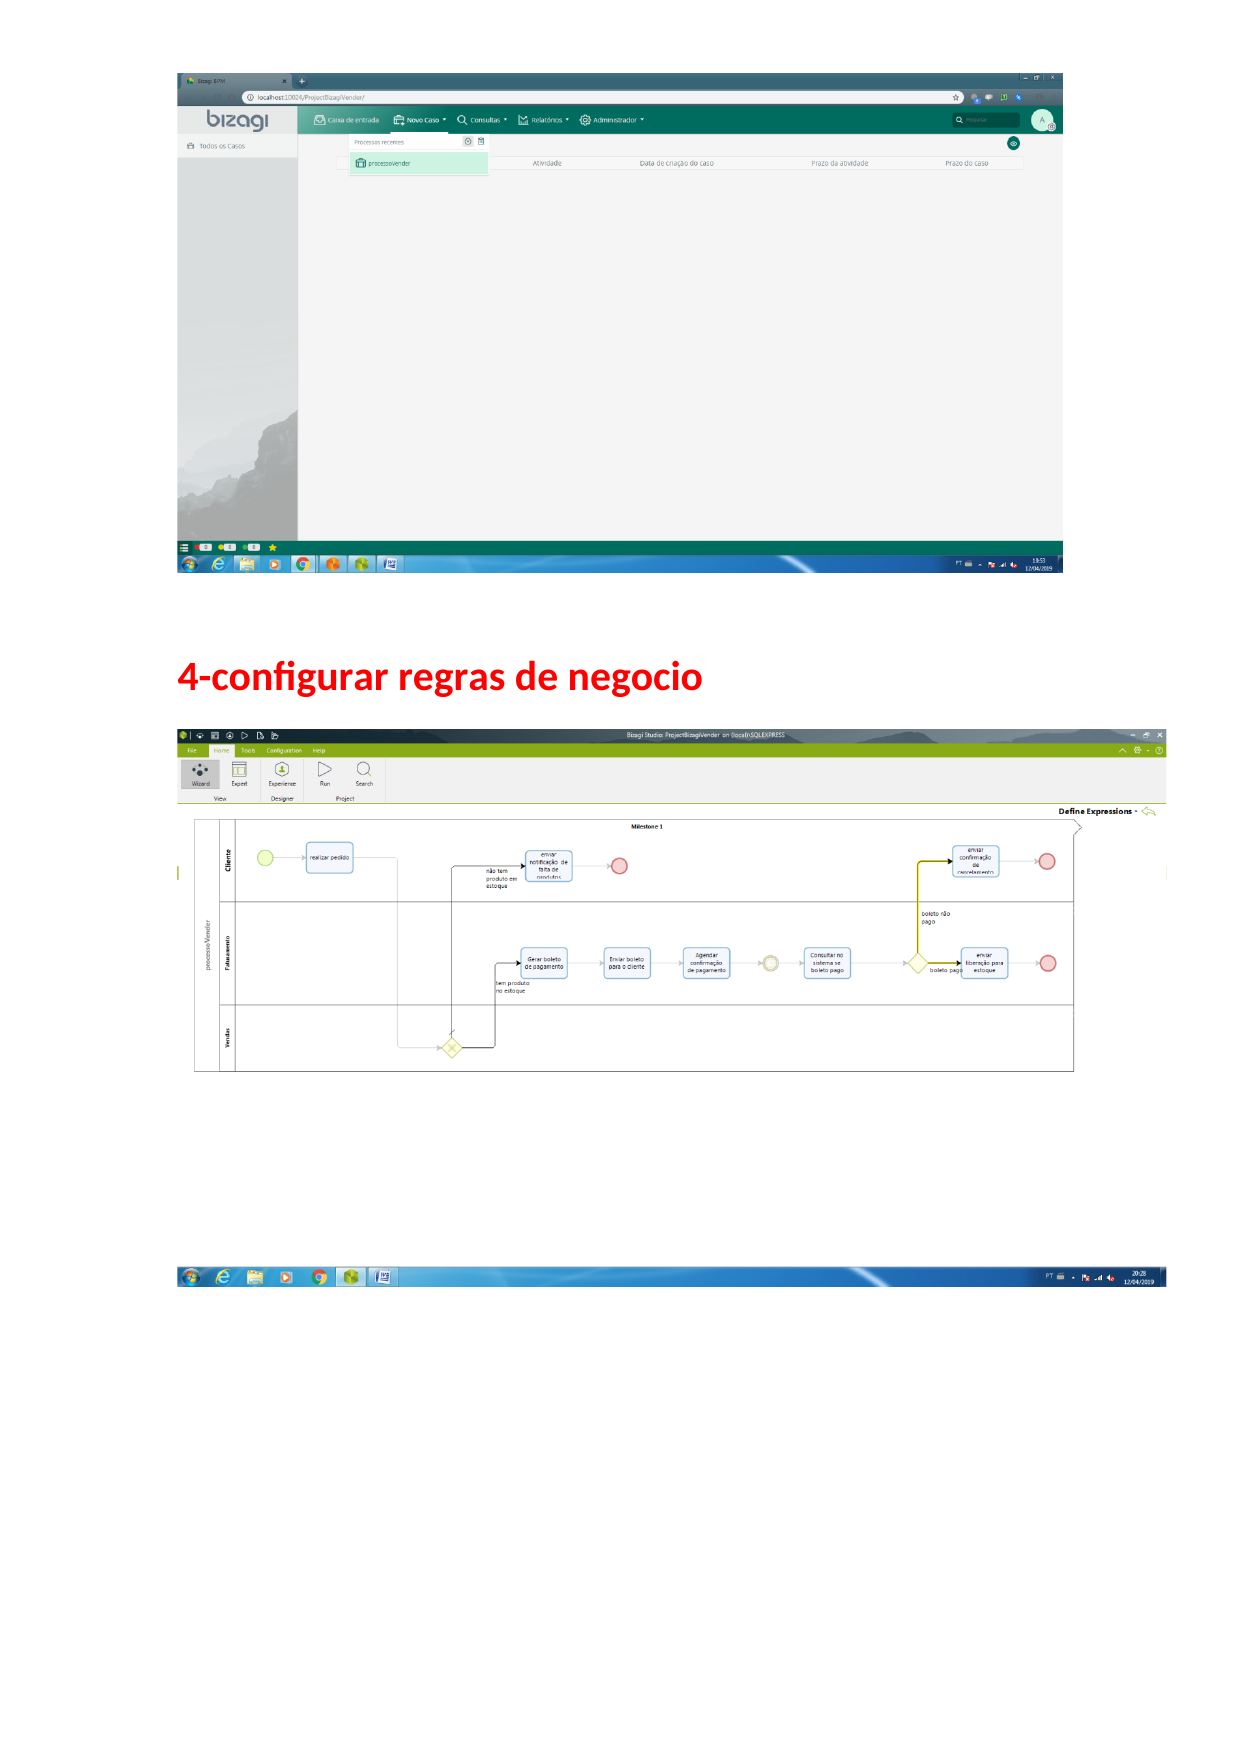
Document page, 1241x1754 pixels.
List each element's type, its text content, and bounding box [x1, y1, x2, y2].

text 4-configurar regras de negocio [177, 650, 1167, 701]
picture [177, 729, 1167, 1287]
picture [177, 73, 1063, 573]
